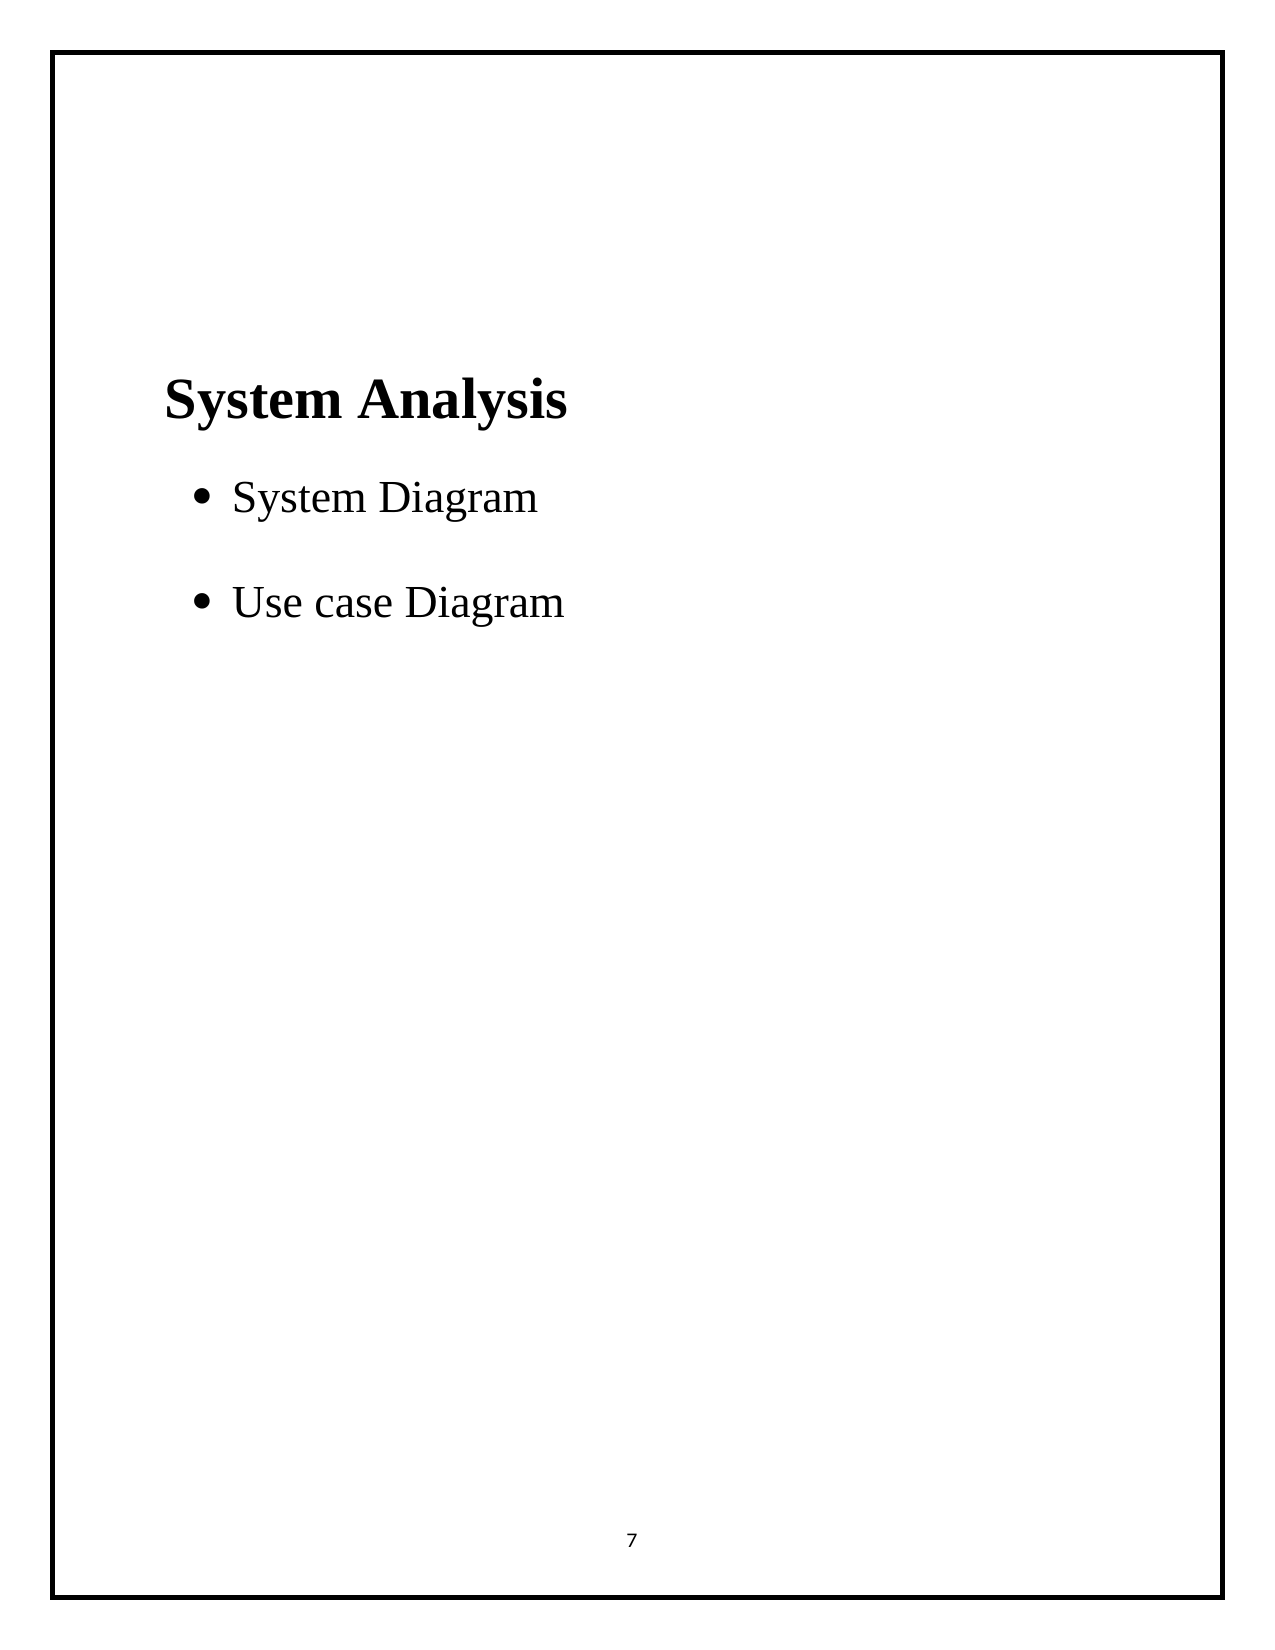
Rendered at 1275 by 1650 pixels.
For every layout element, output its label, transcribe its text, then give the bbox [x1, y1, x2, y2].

list Use case Diagram [194, 575, 1156, 628]
list System Diagram [194, 469, 1156, 522]
text System Analysis [164, 364, 1156, 431]
